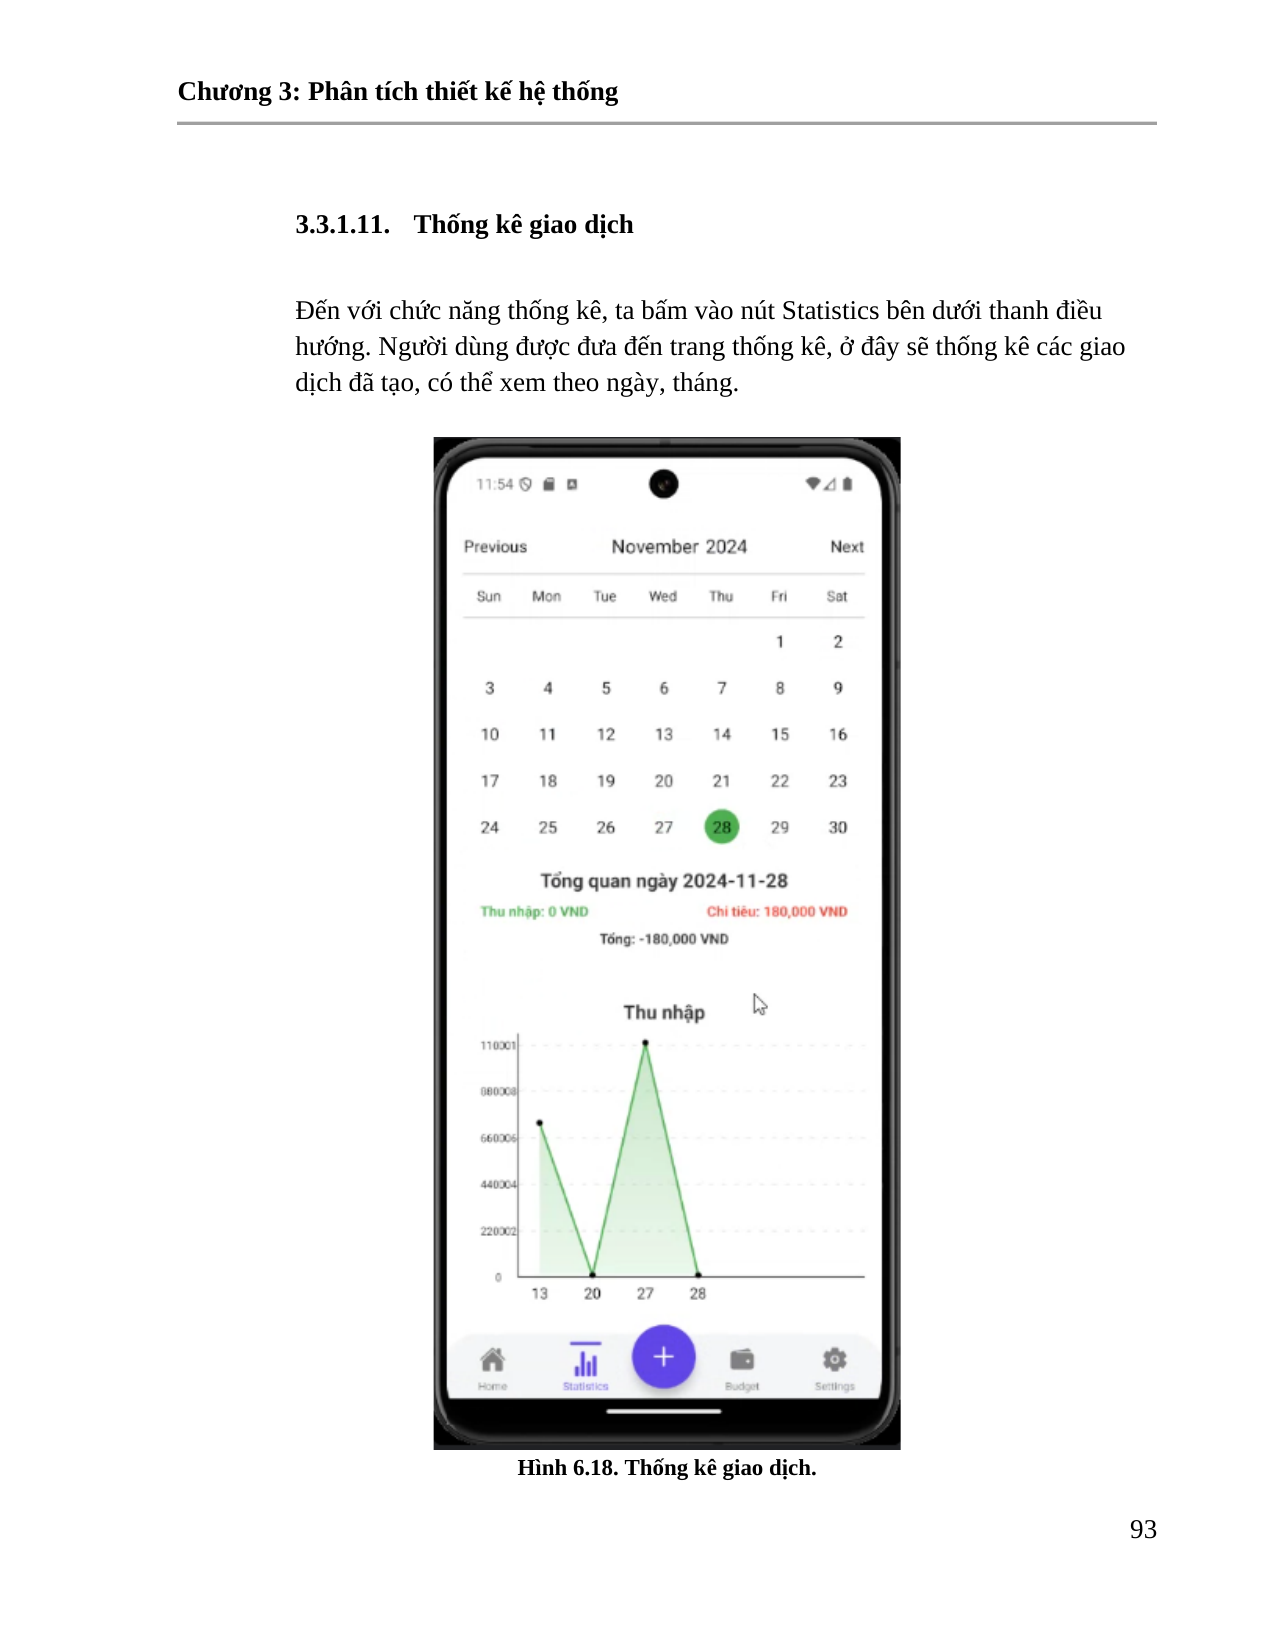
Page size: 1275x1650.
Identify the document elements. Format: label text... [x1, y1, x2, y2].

text Hình 6.18. Thống kê giao dịch. [177, 1454, 1157, 1481]
subtitle Thống kê giao dịch [295, 208, 1157, 239]
picture [433, 437, 901, 1450]
text Đến với chức năng thống kê, ta bấm vào nút Statistics bên dưới thanh điều hướng. Người dùng được đưa đến trang thống kê, ở đây sẽ thống kê các giao dịch đã tạo, có thể xem theo ngày, tháng. [295, 294, 1157, 397]
